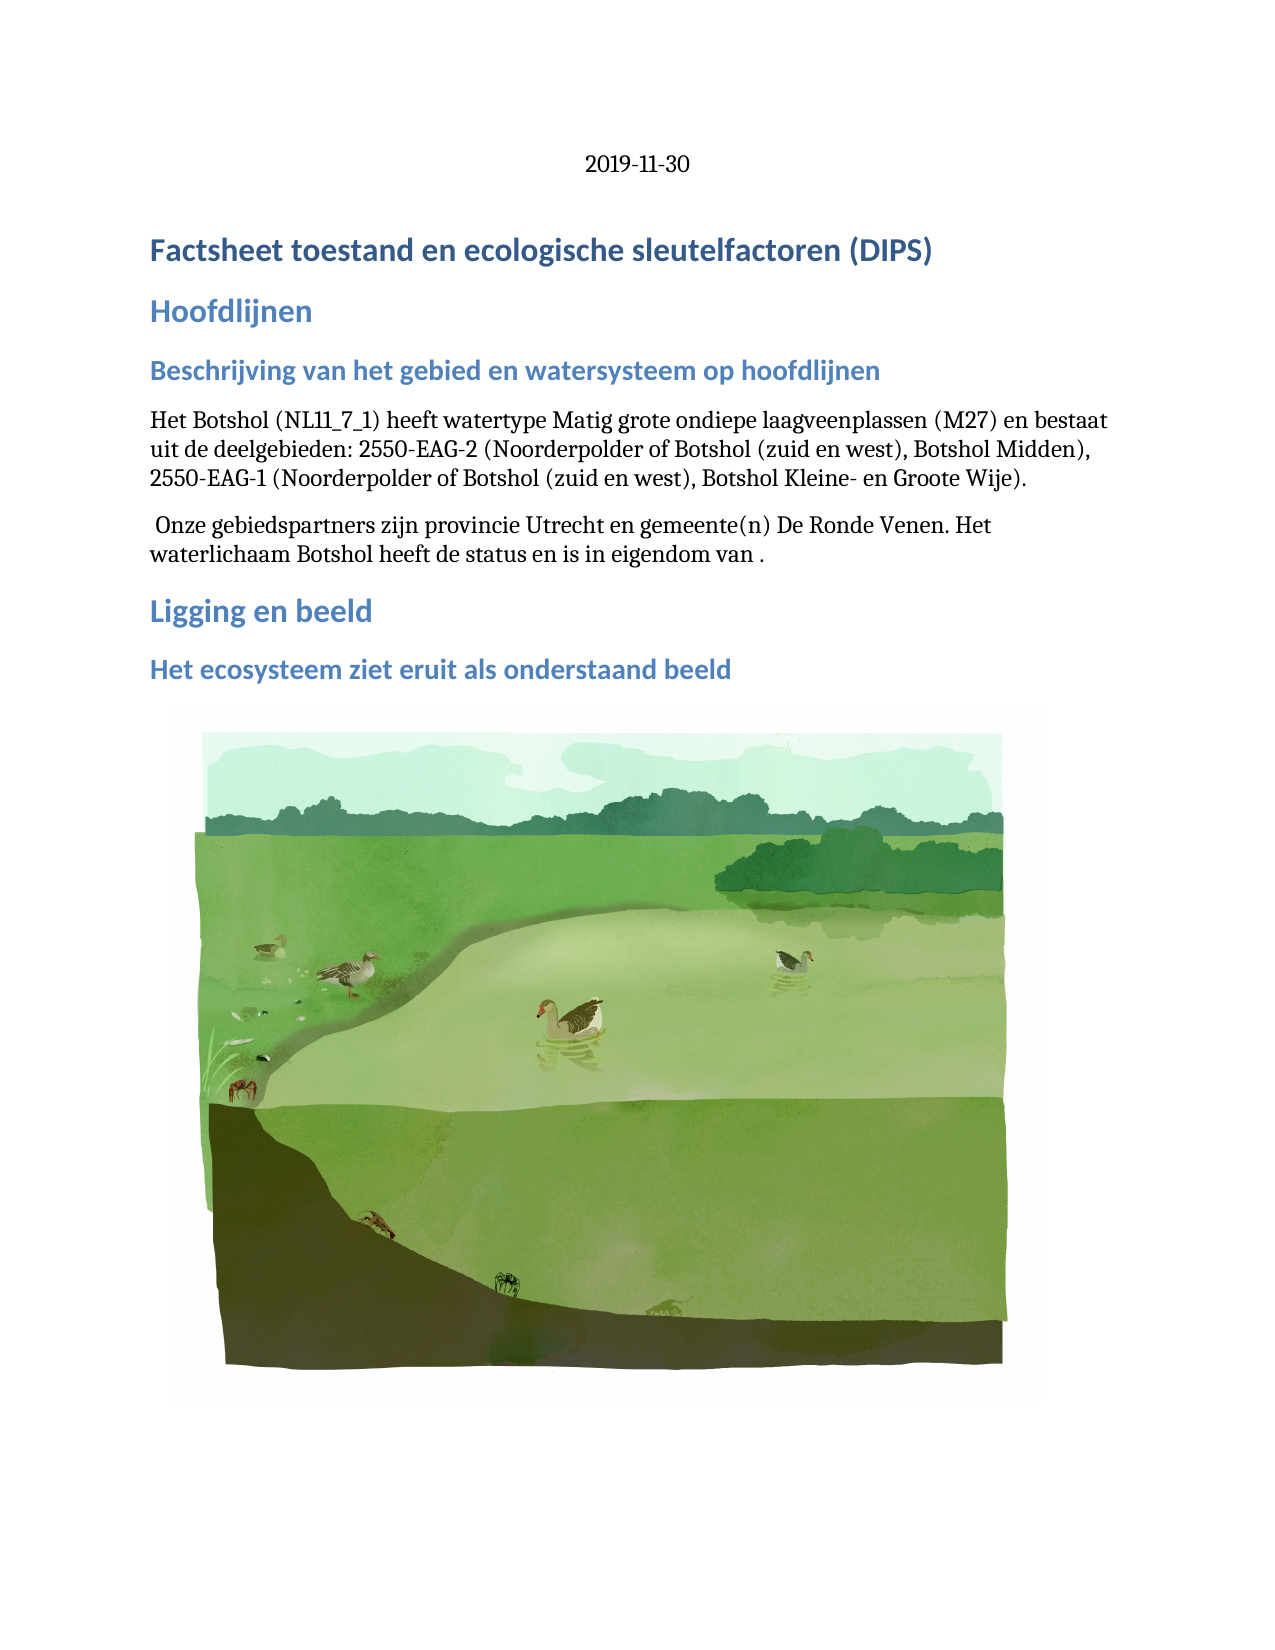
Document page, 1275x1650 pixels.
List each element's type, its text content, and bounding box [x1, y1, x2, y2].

text Onze gebiedspartners zijn provincie Utrecht en gemeente(n) De Ronde Venen. Het waterlichaam Botshol heeft de status en is in eigendom van . [150, 511, 1125, 569]
subtitle Hoofdlijnen [150, 290, 1125, 331]
text Het Botshol (NL11_7_1) heeft watertype Matig grote ondiepe laagveenplassen (M27) en bestaat uit de deelgebieden: 2550-EAG-2 (Noorderpolder of Botshol (zuid en west), Botshol Midden), 2550-EAG-1 (Noorderpolder of Botshol (zuid en west), Botshol Kleine- en Groote Wije). [150, 406, 1125, 492]
text 2019-11-30 [150, 150, 1125, 179]
picture [168, 705, 1044, 1402]
subtitle Ligging en beeld [150, 589, 1125, 630]
subtitle Beschrijving van het gebied en watersysteem op hoofdlijnen [150, 352, 1125, 387]
subtitle Het ecosysteem ziet eruit als onderstaand beeld [150, 651, 1125, 687]
subtitle Factsheet toestand en ecologische sleutelfactoren (DIPS) [150, 229, 1125, 269]
